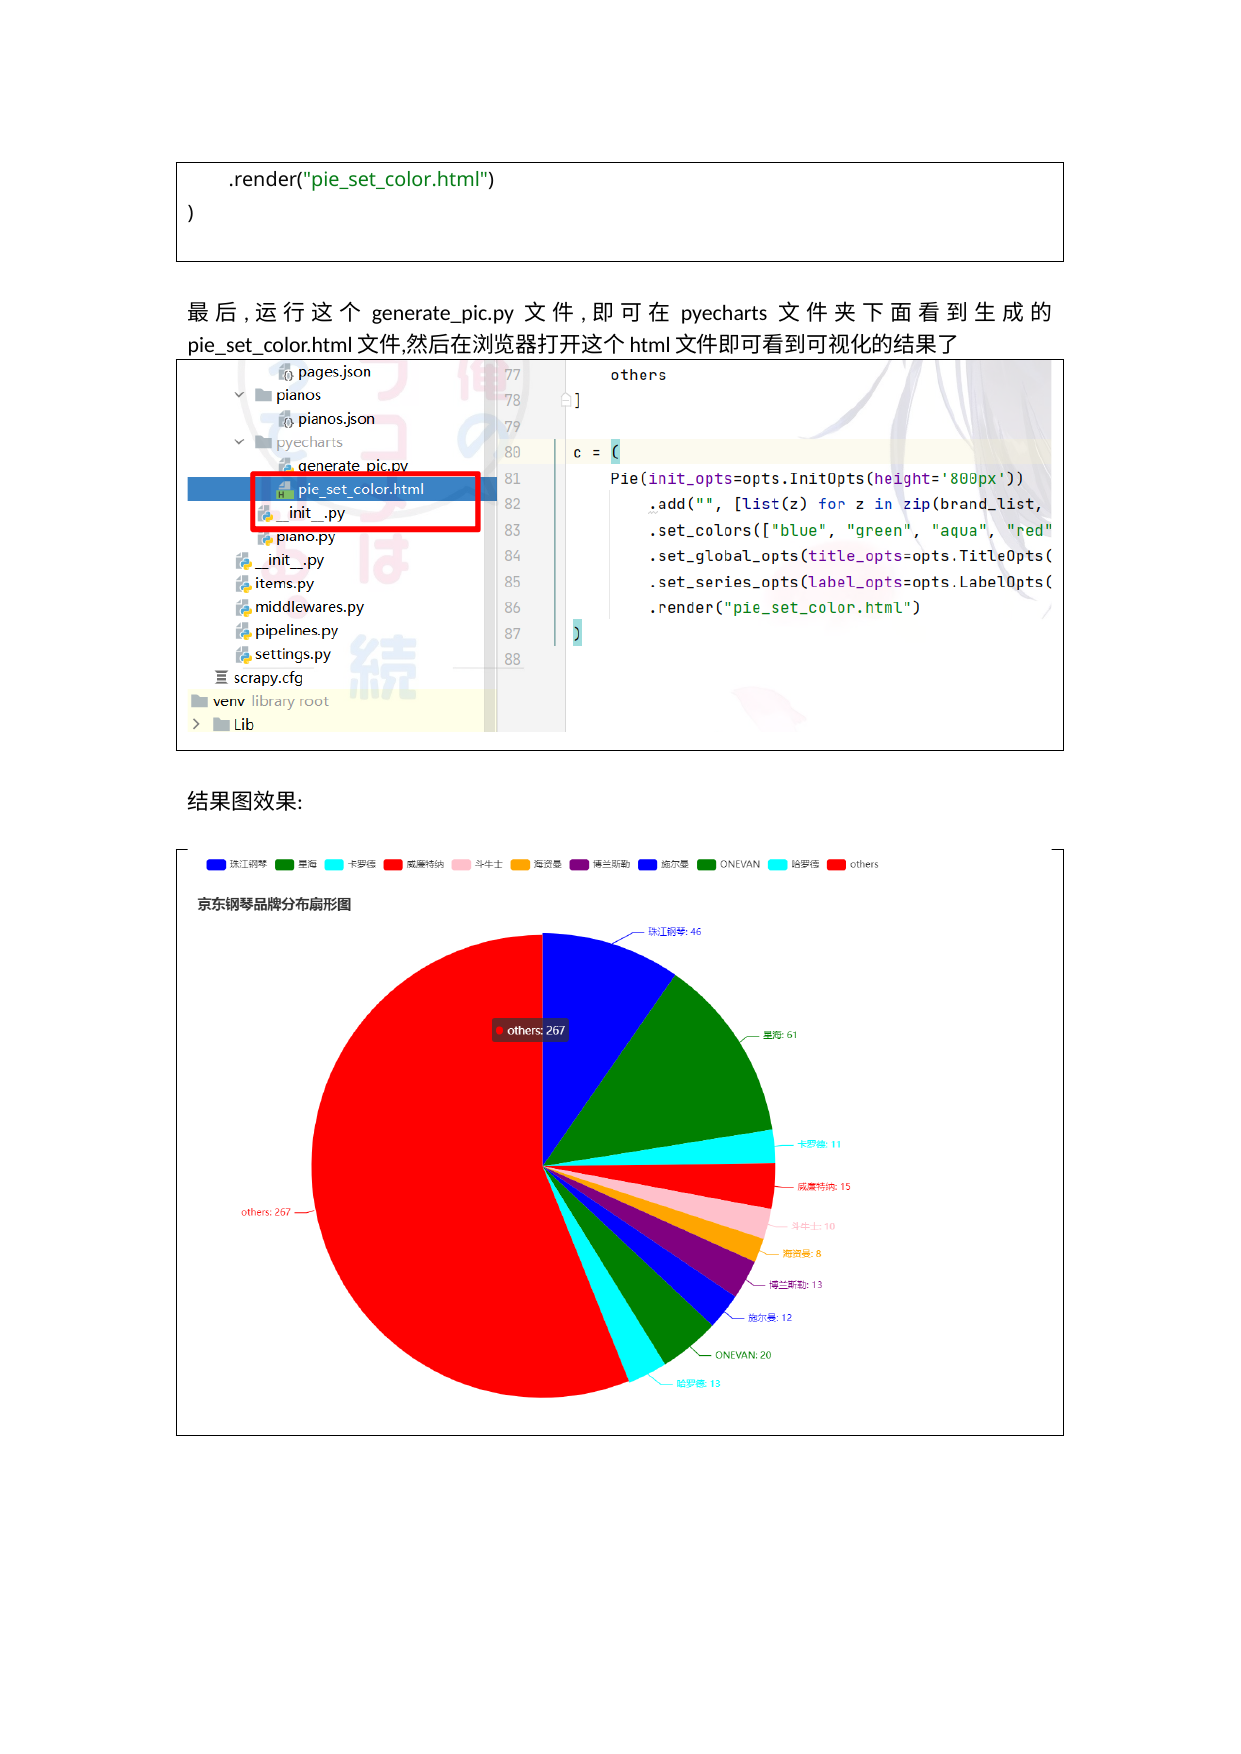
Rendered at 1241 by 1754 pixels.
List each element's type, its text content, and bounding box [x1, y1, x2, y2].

list 最后,运行这个generate_pic.py文件,即可在pyecharts文件夹下面看到生成的pie_set_color.html文件,然后在浏览器打开这个html文件即可看到可视化的结果了 [187, 294, 1053, 359]
picture [187, 360, 1052, 732]
table_header [177, 850, 1063, 1435]
list 结果图效果: [187, 784, 1053, 816]
table_header [177, 360, 1063, 750]
picture [187, 849, 1052, 1404]
